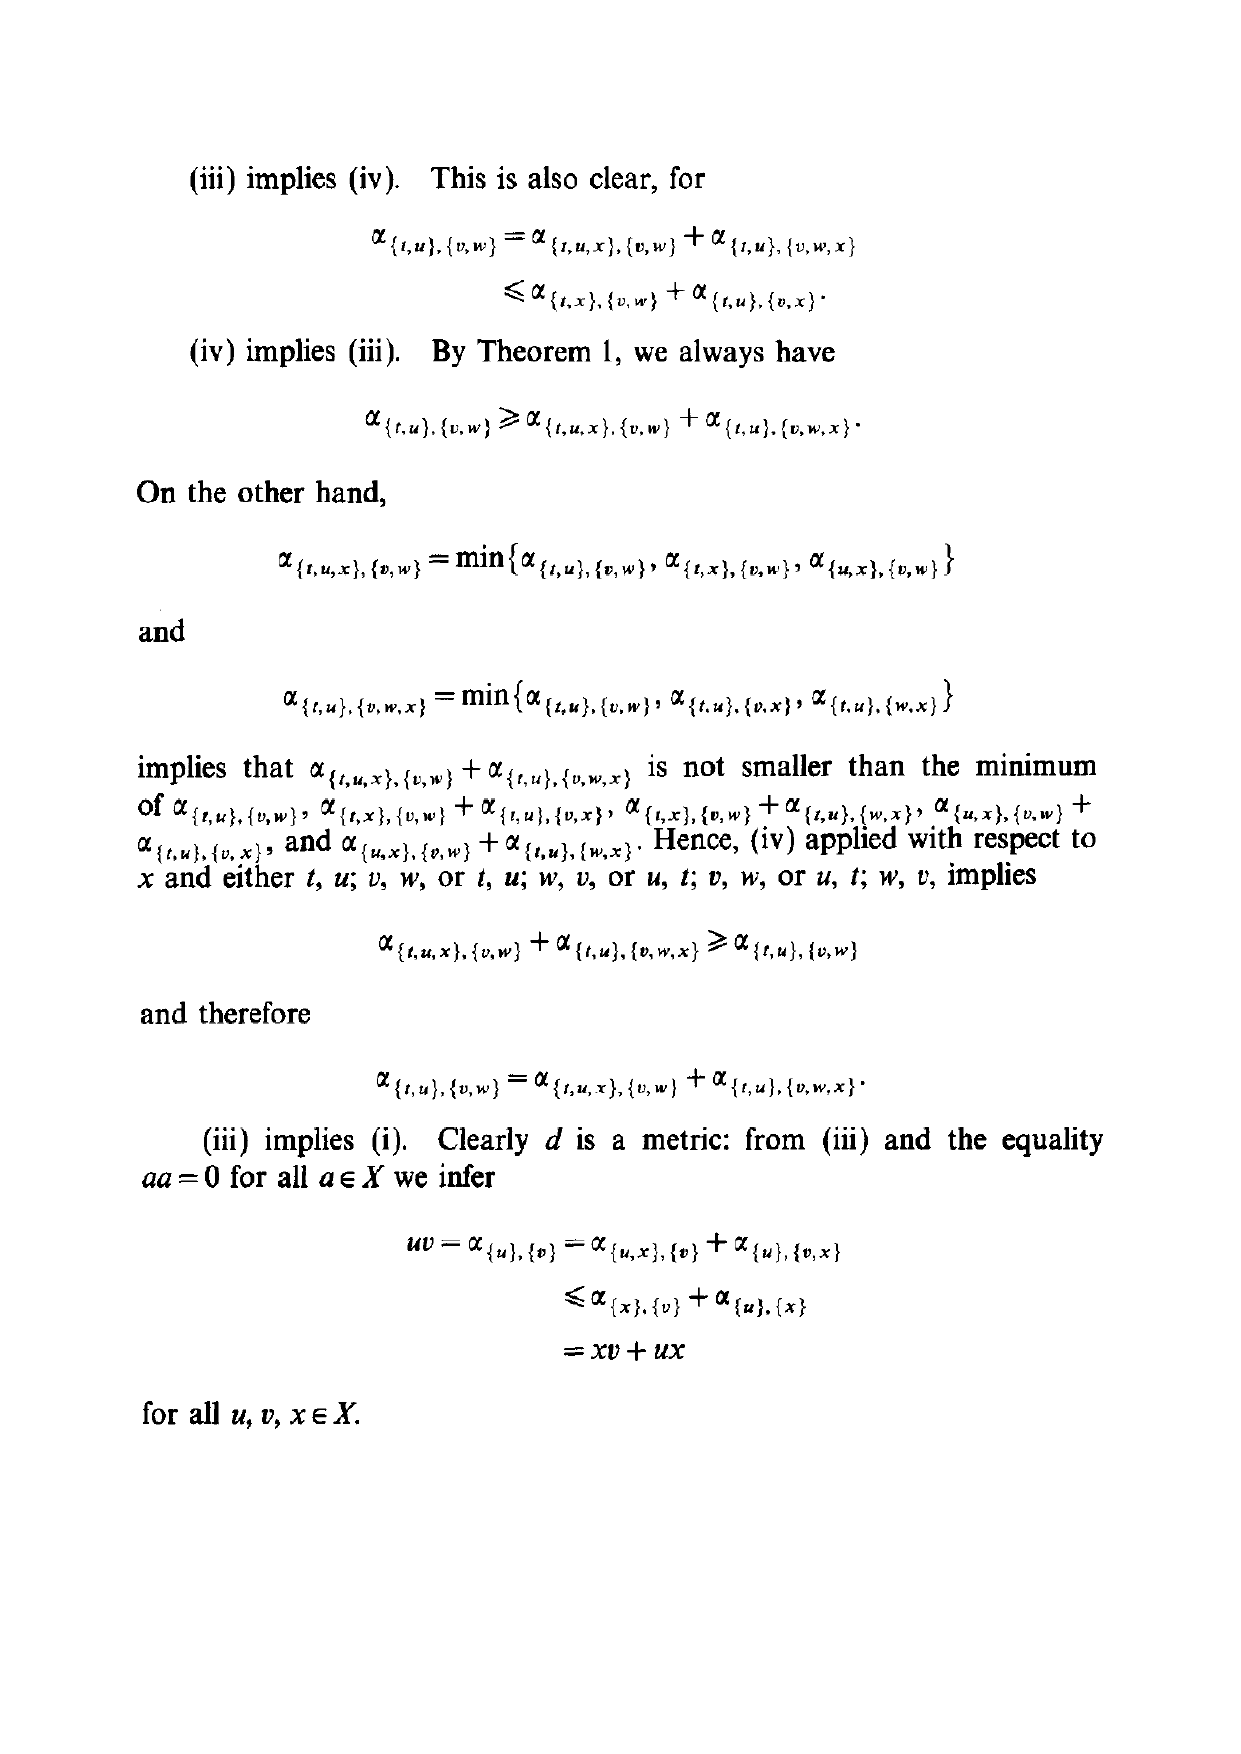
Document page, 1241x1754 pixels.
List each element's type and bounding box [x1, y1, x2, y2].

picture [118, 466, 1123, 1114]
picture [118, 147, 1123, 465]
picture [118, 1115, 1123, 1432]
